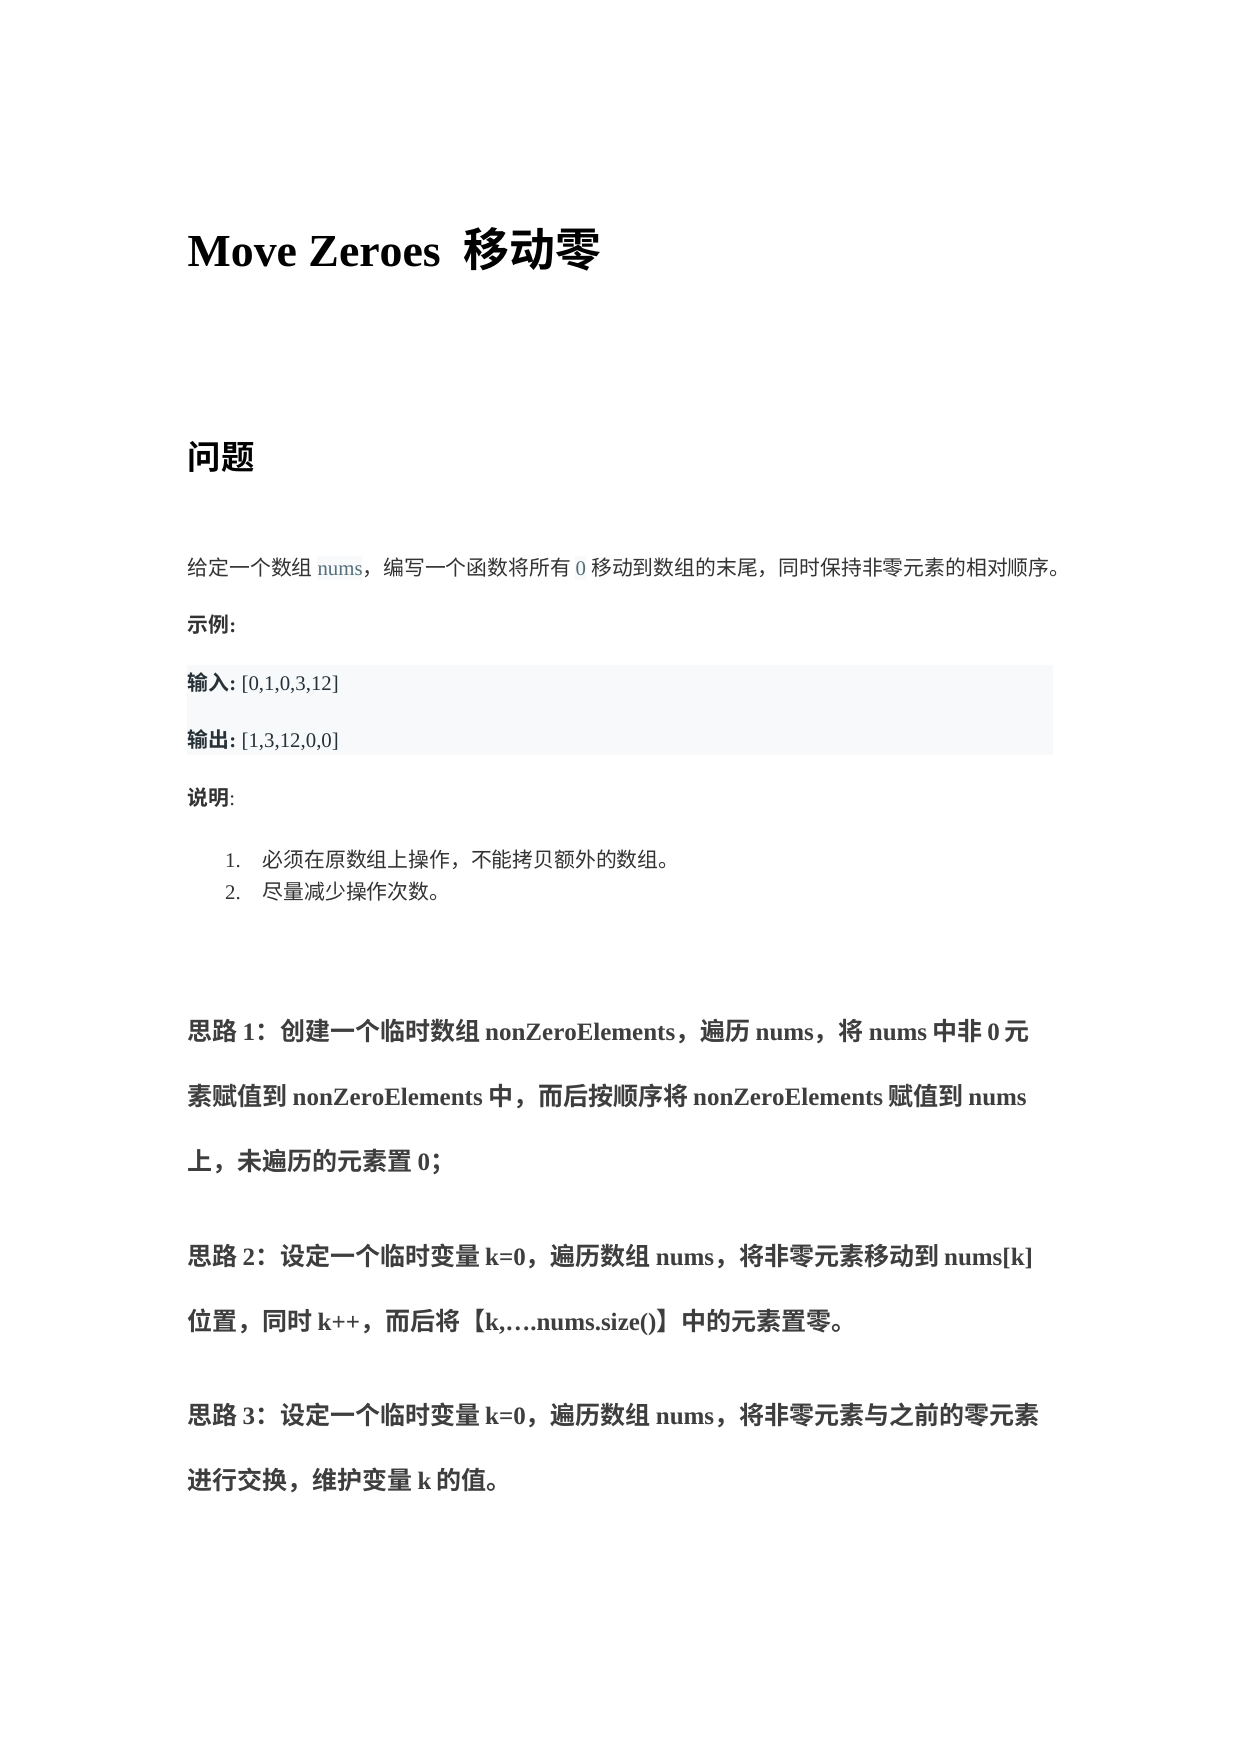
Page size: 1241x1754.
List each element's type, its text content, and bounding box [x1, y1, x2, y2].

text 示例: [187, 607, 1053, 640]
text 给定一个数组 nums，编写一个函数将所有 0 移动到数组的末尾，同时保持非零元素的相对顺序。 [187, 550, 1053, 582]
text 思路2：设定一个临时变量k=0，遍历数组nums，将非零元素移动到nums[k]位置，同时k++，而后将【k,….nums.size()】中的元素置零。 [187, 1222, 1053, 1352]
subtitle Move Zeroes 移动零 [187, 197, 1053, 295]
text 思路1：创建一个临时数组nonZeroElements，遍历nums，将nums中非0元素赋值到nonZeroElements中，而后按顺序将nonZeroElements赋值到nums上，未遍历的元素置0； [187, 997, 1053, 1192]
text 输出: [1,3,12,0,0] [187, 722, 1053, 755]
list 尽量减少操作次数。 [225, 874, 1053, 907]
text 说明: [187, 780, 1053, 812]
subtitle 问题 [187, 423, 1053, 488]
text 输入: [0,1,0,3,12] [187, 665, 1053, 697]
list 必须在原数组上操作，不能拷贝额外的数组。 [225, 842, 1053, 874]
text 思路3：设定一个临时变量k=0，遍历数组nums，将非零元素与之前的零元素进行交换，维护变量k的值。 [187, 1381, 1053, 1511]
